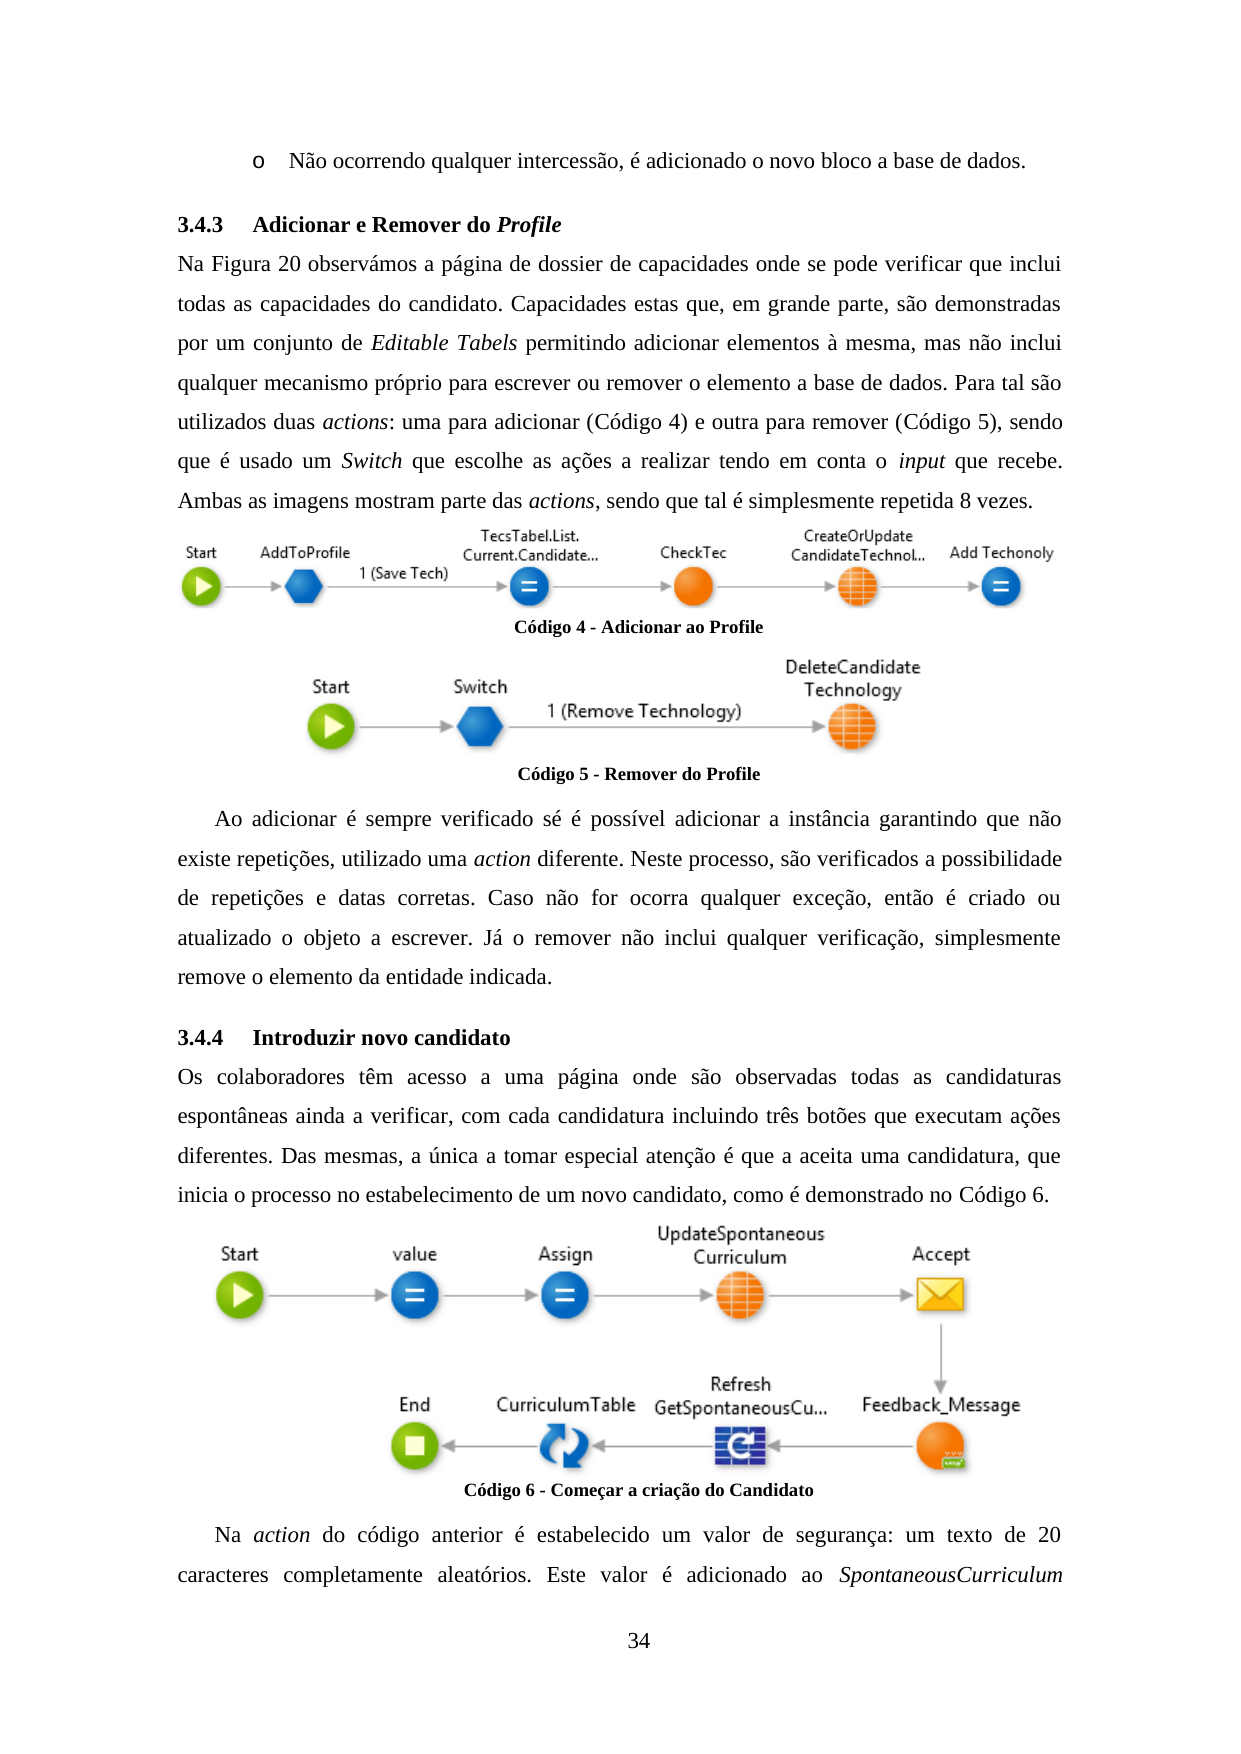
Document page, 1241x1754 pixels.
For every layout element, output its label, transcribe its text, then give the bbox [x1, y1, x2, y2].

text Código 4 - Adicionar ao Profile [177, 616, 1063, 637]
picture [177, 526, 1064, 616]
subtitle Adicionar e Remover do Profile [177, 211, 1063, 237]
text Código 5 - Remover do Profile [177, 763, 1063, 784]
text Código 6 - Começar a criação do Candidato [177, 1479, 1063, 1500]
text Os colaboradores têm acesso a uma página onde são observadas todas as candidaturas espontâneas ainda a verificar, com cada candidatura incluindo três botões que executam ações diferentes. Das mesmas, a única a tomar especial atenção é que a aceita uma candidatura, que inicia o processo no estabelecimento de um novo candidato, como é demonstrado no Código 6. [177, 1063, 1063, 1208]
subtitle Introduzir novo candidato [177, 1024, 1063, 1050]
text Na Figura 20 observámos a página de dossier de capacidades onde se pode verificar que inclui todas as capacidades do candidato. Capacidades estas que, em grande parte, são demonstradas por um conjunto de Editable Tabels permitindo adicionar elementos à mesma, mas não inclui qualquer mecanismo próprio para escrever ou remover o elemento a base de dados. Para tal são utilizados duas actions: uma para adicionar (Código 4) e outra para remover (Código 5), sendo que é usado um Switch que escolhe as ações a realizar tendo em conta o input que recebe. Ambas as imagens mostram parte das actions, sendo que tal é simplesmente repetida 8 vezes. [177, 250, 1063, 513]
list Não ocorrendo qualquer intercessão, é adicionado o novo bloco a base de dados. [252, 148, 1063, 176]
picture [305, 658, 936, 763]
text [177, 1521, 1063, 1587]
text Ao adicionar é sempre verificado sé é possível adicionar a instância garantindo que não existe repetições, utilizado uma action diferente. Neste processo, são verificados a possibilidade de repetições e datas corretas. Caso não for ocorra qualquer exceção, então é criado ou atualizado o objeto a escrever. Já o remover não inclui qualquer verificação, simplesmente remove o elemento da entidade indicada. [177, 805, 1063, 990]
picture [204, 1221, 1036, 1479]
